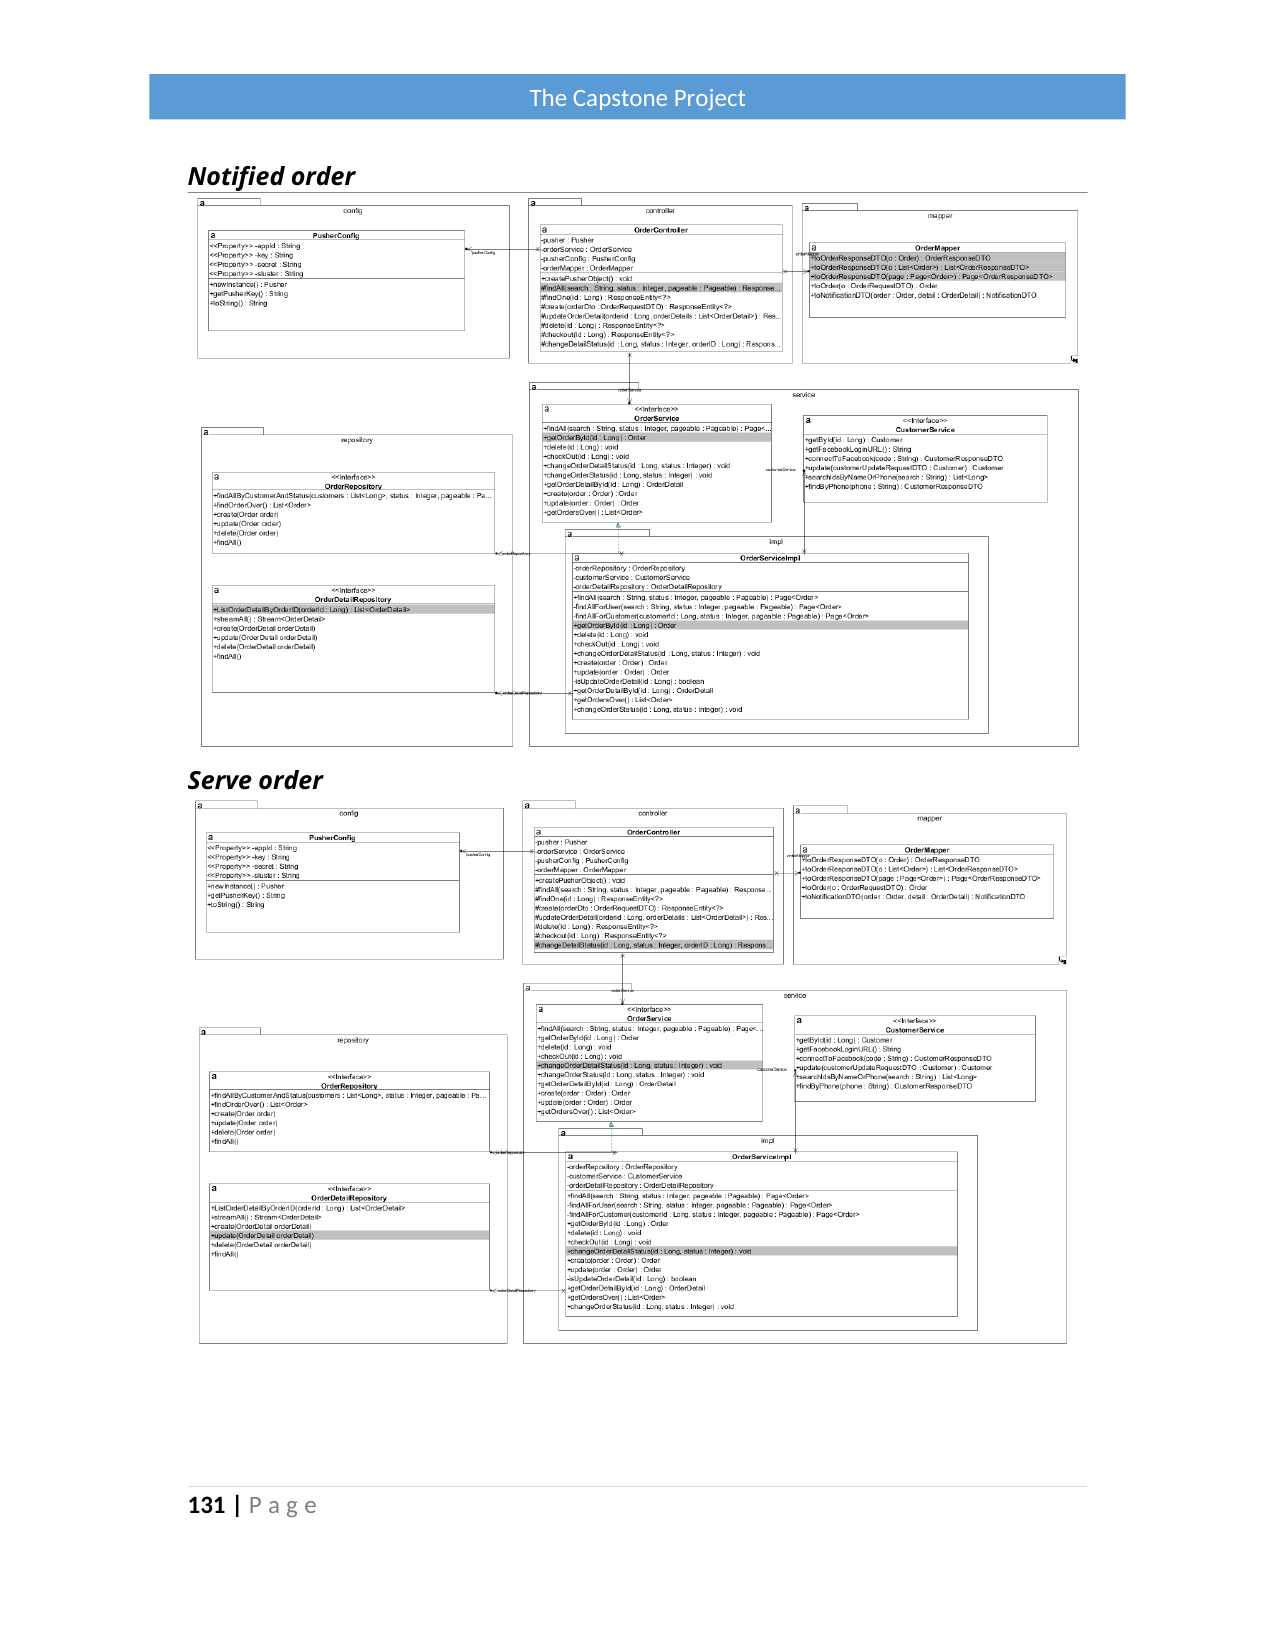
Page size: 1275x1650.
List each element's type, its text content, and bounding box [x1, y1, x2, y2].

picture [187, 797, 1088, 1349]
picture [187, 192, 1088, 755]
text Notified order [187, 158, 1087, 192]
text Serve order [187, 763, 1087, 797]
